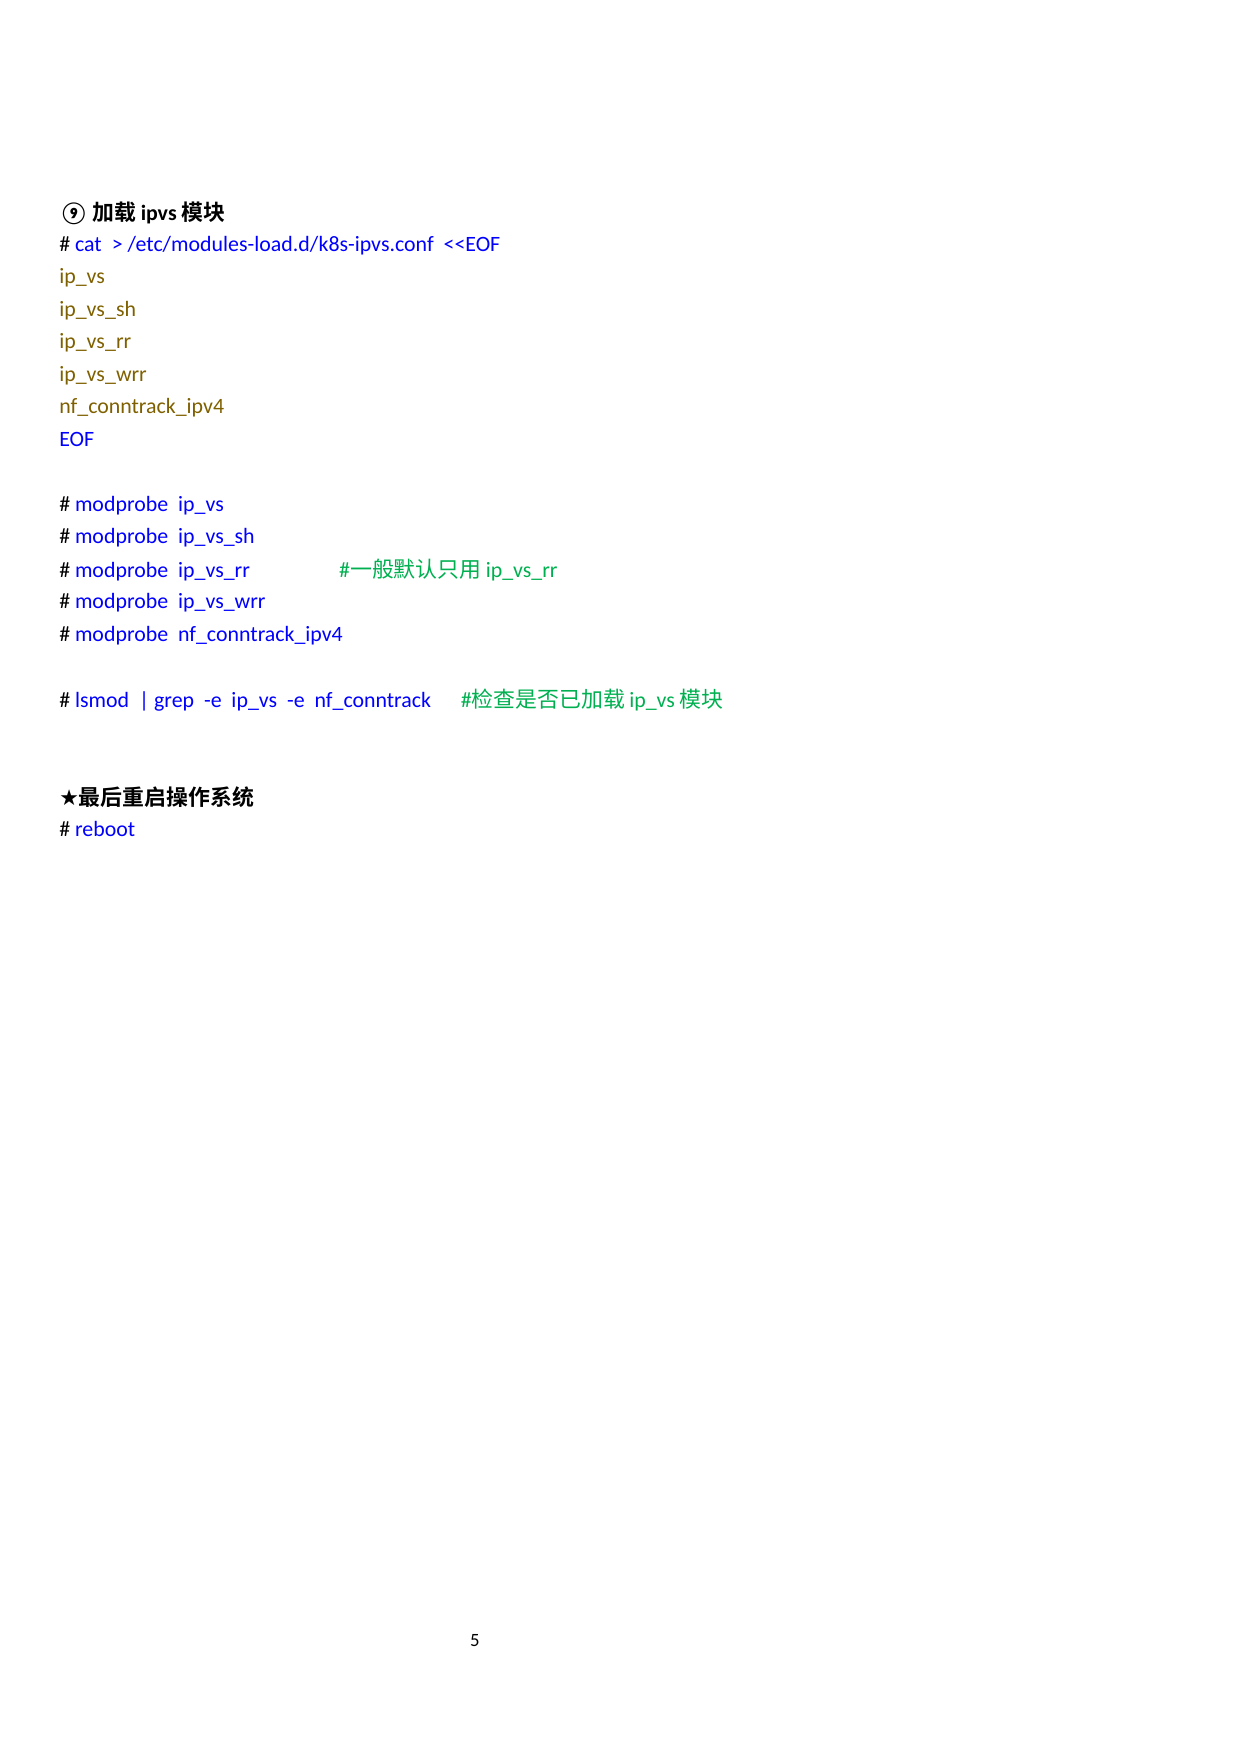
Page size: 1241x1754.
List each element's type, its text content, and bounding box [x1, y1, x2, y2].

text # modprobe ip_vs [59, 487, 1181, 519]
text # cat > /etc/modules-load.d/k8s-ipvs.conf <<EOF [59, 227, 1181, 259]
text ⑨加载ipvs模块 [59, 194, 1181, 227]
text nf_conntrack_ipv4 [59, 389, 1181, 422]
text ip_vs_sh [59, 292, 1181, 324]
text ip_vs [59, 259, 1181, 292]
text ip_vs_wrr [59, 357, 1181, 389]
text # modprobe nf_conntrack_ipv4 [59, 617, 1181, 649]
text # reboot [59, 812, 1181, 844]
text # modprobe ip_vs_sh [59, 519, 1181, 552]
text ★最后重启操作系统 [59, 779, 1181, 812]
text ip_vs_rr [59, 324, 1181, 357]
text EOF [59, 422, 1181, 454]
text # lsmod | grep -e ip_vs -e nf_conntrack #检查是否已加载ip_vs模块 [59, 682, 1181, 714]
text # modprobe ip_vs_rr #一般默认只用ip_vs_rr [59, 552, 1181, 584]
text # modprobe ip_vs_wrr [59, 584, 1181, 617]
